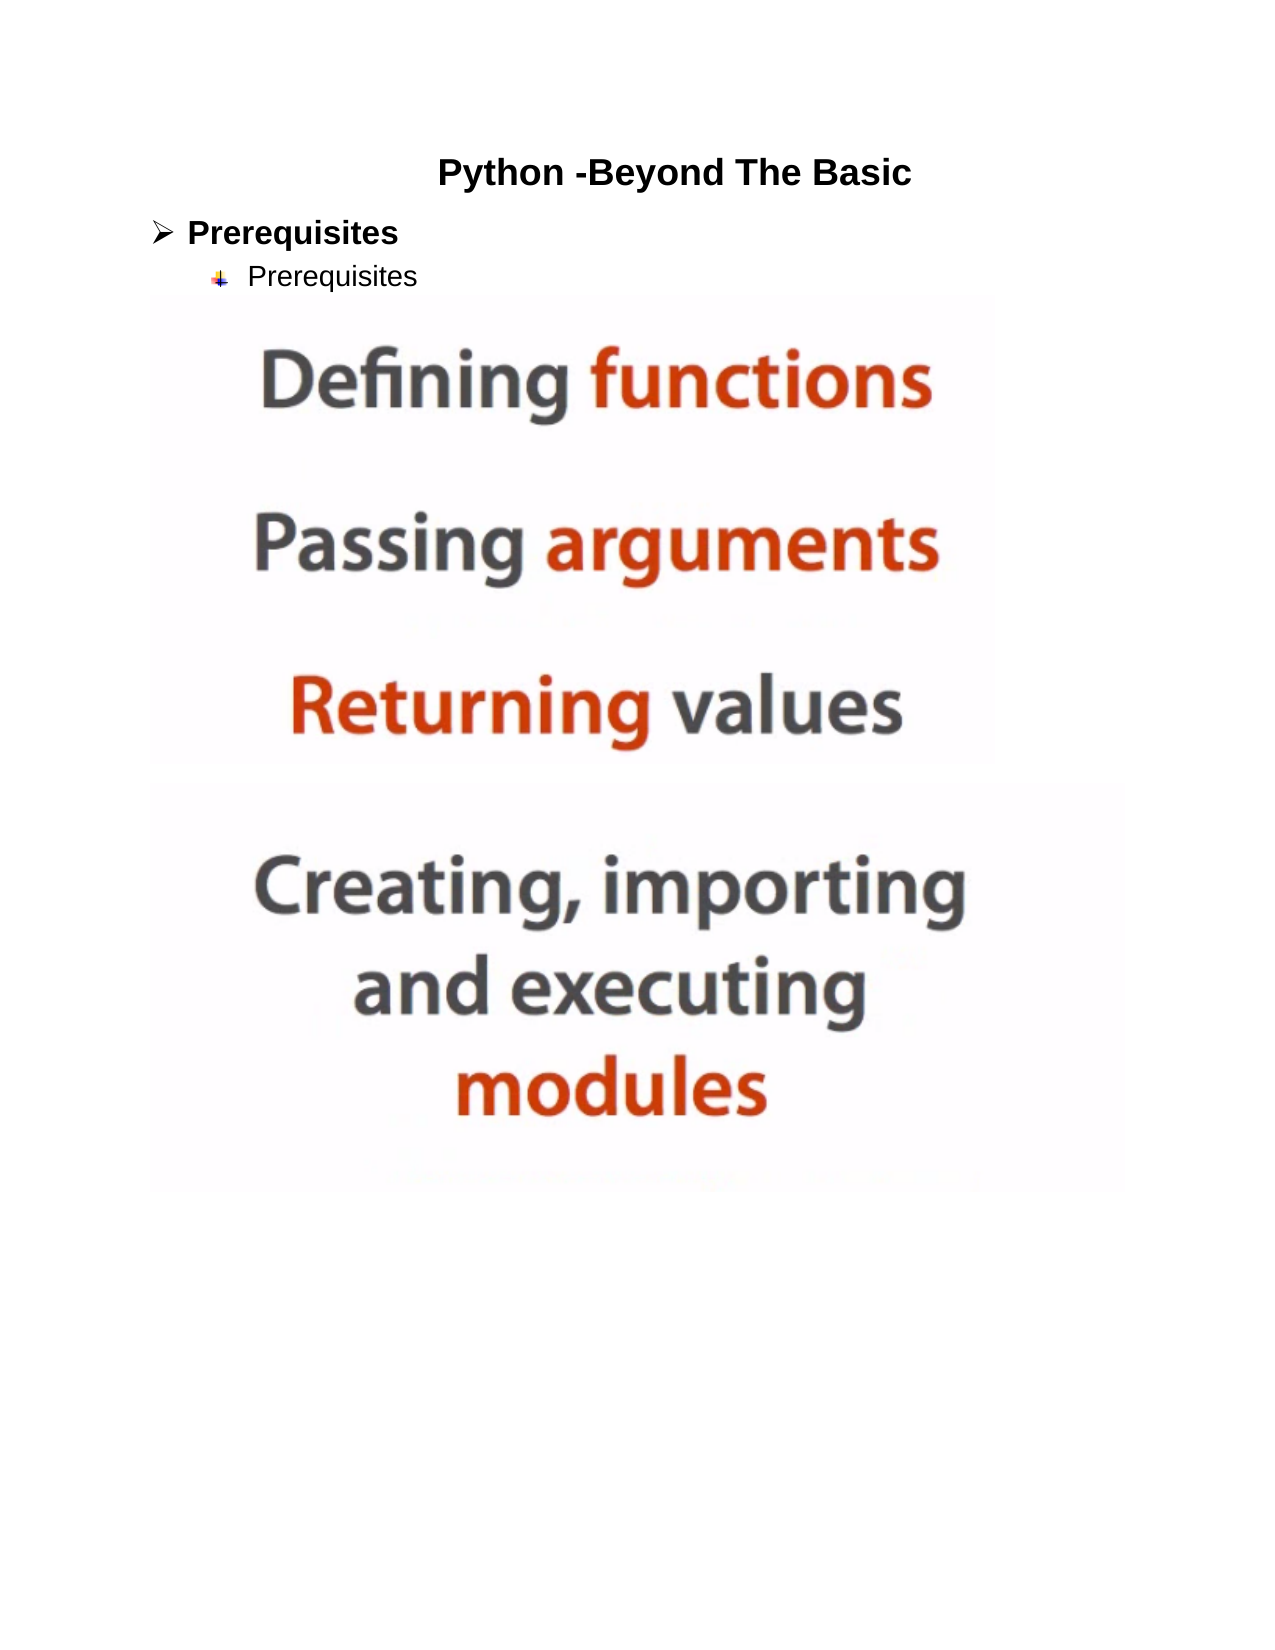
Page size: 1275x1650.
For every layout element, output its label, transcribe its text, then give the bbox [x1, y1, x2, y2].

picture [150, 295, 996, 764]
subtitle Prerequisites [150, 213, 1125, 252]
text Python -Beyond The Basic [150, 150, 1125, 193]
picture [150, 783, 1125, 1192]
picture [211, 269, 228, 287]
subtitle Prerequisites [210, 259, 1125, 292]
